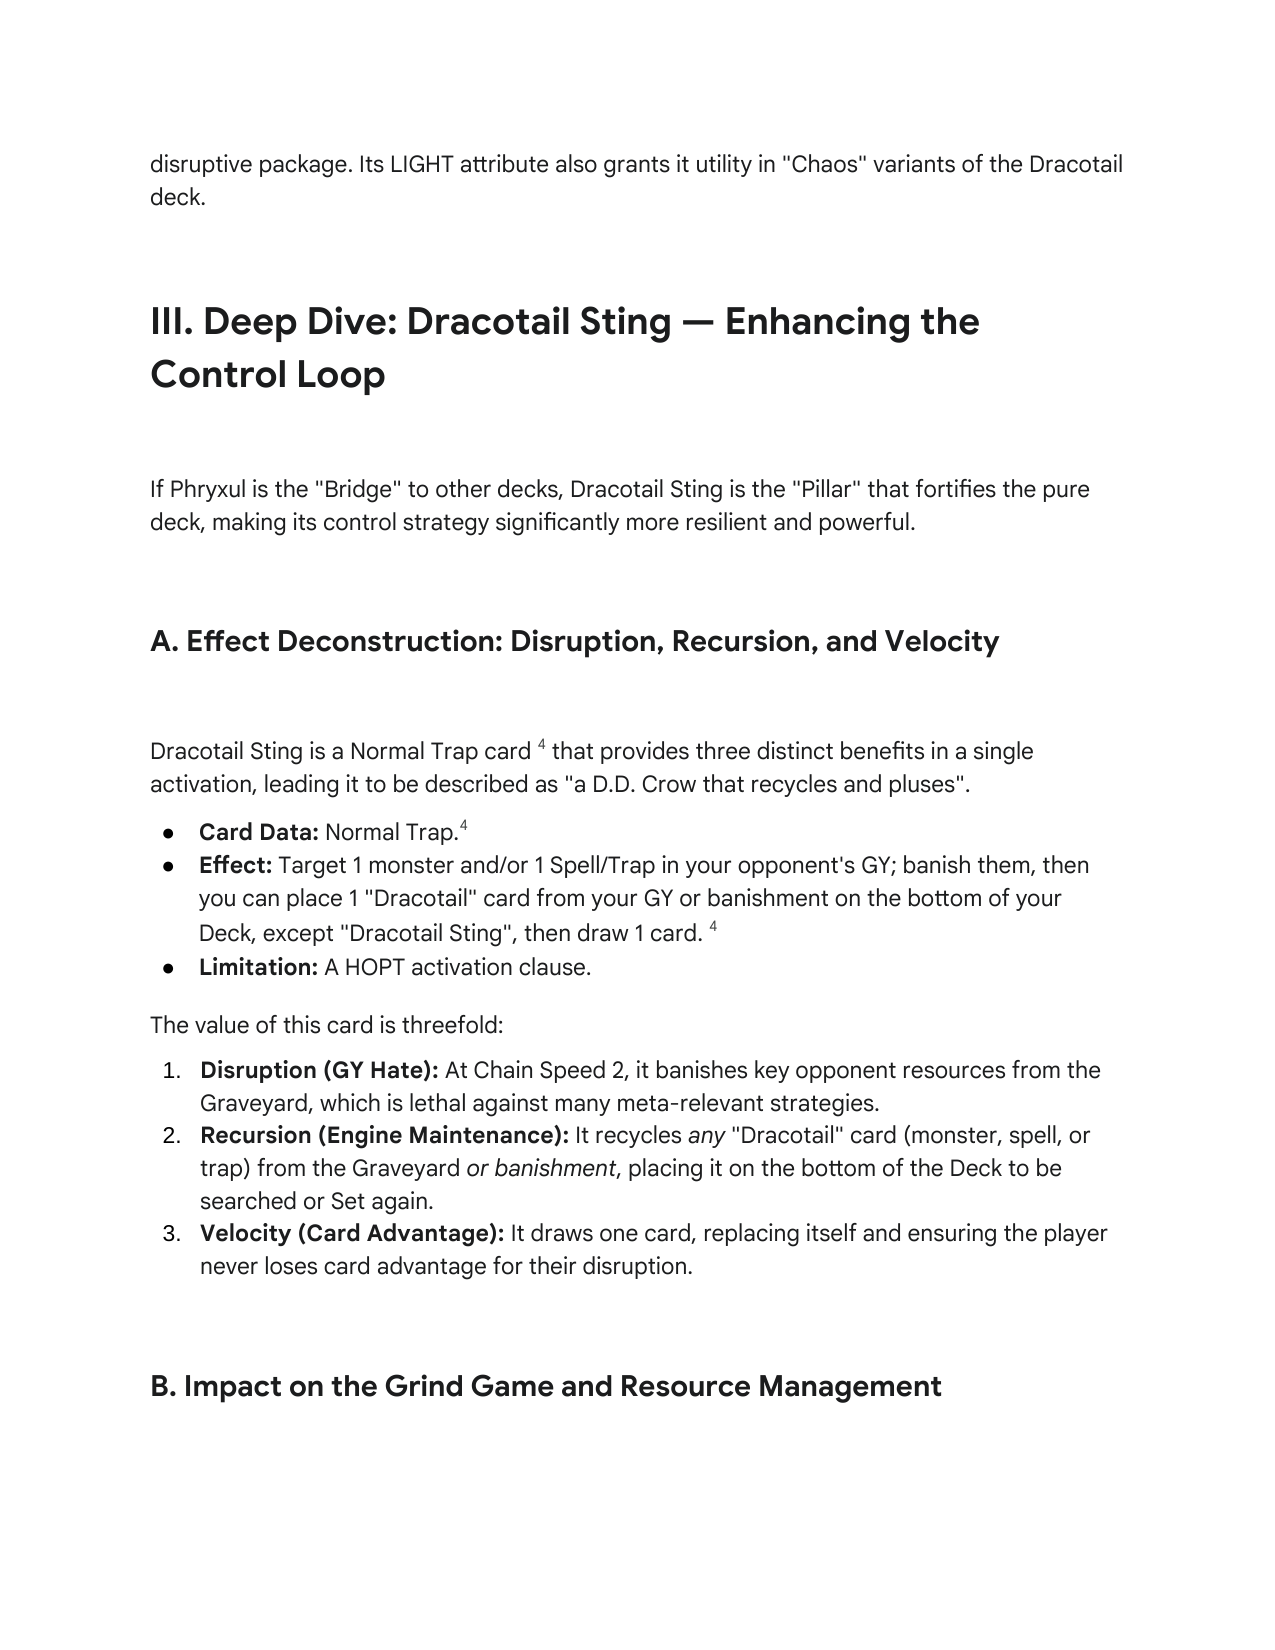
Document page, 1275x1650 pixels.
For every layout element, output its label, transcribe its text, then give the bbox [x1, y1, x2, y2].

list Velocity (Card Advantage): It draws one card, replacing itself and ensuring the player never loses card advantage for their disruption. [162, 1220, 1125, 1281]
subtitle A. Effect Deconstruction: Disruption, Recursion, and Velocity [150, 623, 1125, 660]
list Effect: Target 1 monster and/or 1 Spell/Trap in your opponent's GY; banish them, then you can place 1 "Dracotail" card from your GY or banishment on the bottom of your Deck, except "Dracotail Sting", then draw 1 card. 4 [161, 852, 1125, 949]
text The value of this card is threefold: [150, 1011, 1125, 1040]
subtitle III. Deep Dive: Dracotail Sting — Enhancing the Control Loop [150, 298, 1125, 399]
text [150, 150, 1125, 211]
list Recursion (Engine Maintenance): It recycles any "Dracotail" card (monster, spell, or trap) from the Graveyard or banishment, placing it on the bottom of the Deck to be searched or Set again. [162, 1122, 1125, 1216]
list Card Data: Normal Trap.4 [161, 816, 1125, 847]
subtitle B. Impact on the Grind Game and Resource Management [150, 1368, 1125, 1404]
text If Phryxul is the "Bridge" to other decks, Dracotail Sting is the "Pillar" that fortifies the pure deck, making its control strategy significantly more resilient and powerful. [150, 475, 1125, 537]
text Dracotail Sting is a Normal Trap card 4 that provides three distinct benefits in a single activation, leading it to be described as "a D.D. Crow that recycles and pluses". [150, 735, 1125, 799]
list Disruption (GY Hate): At Chain Speed 2, it banishes key opponent resources from the Graveyard, which is lethal against many meta-relevant strategies. [162, 1056, 1125, 1118]
list Limitation: A HOPT activation clause. [161, 953, 1125, 982]
